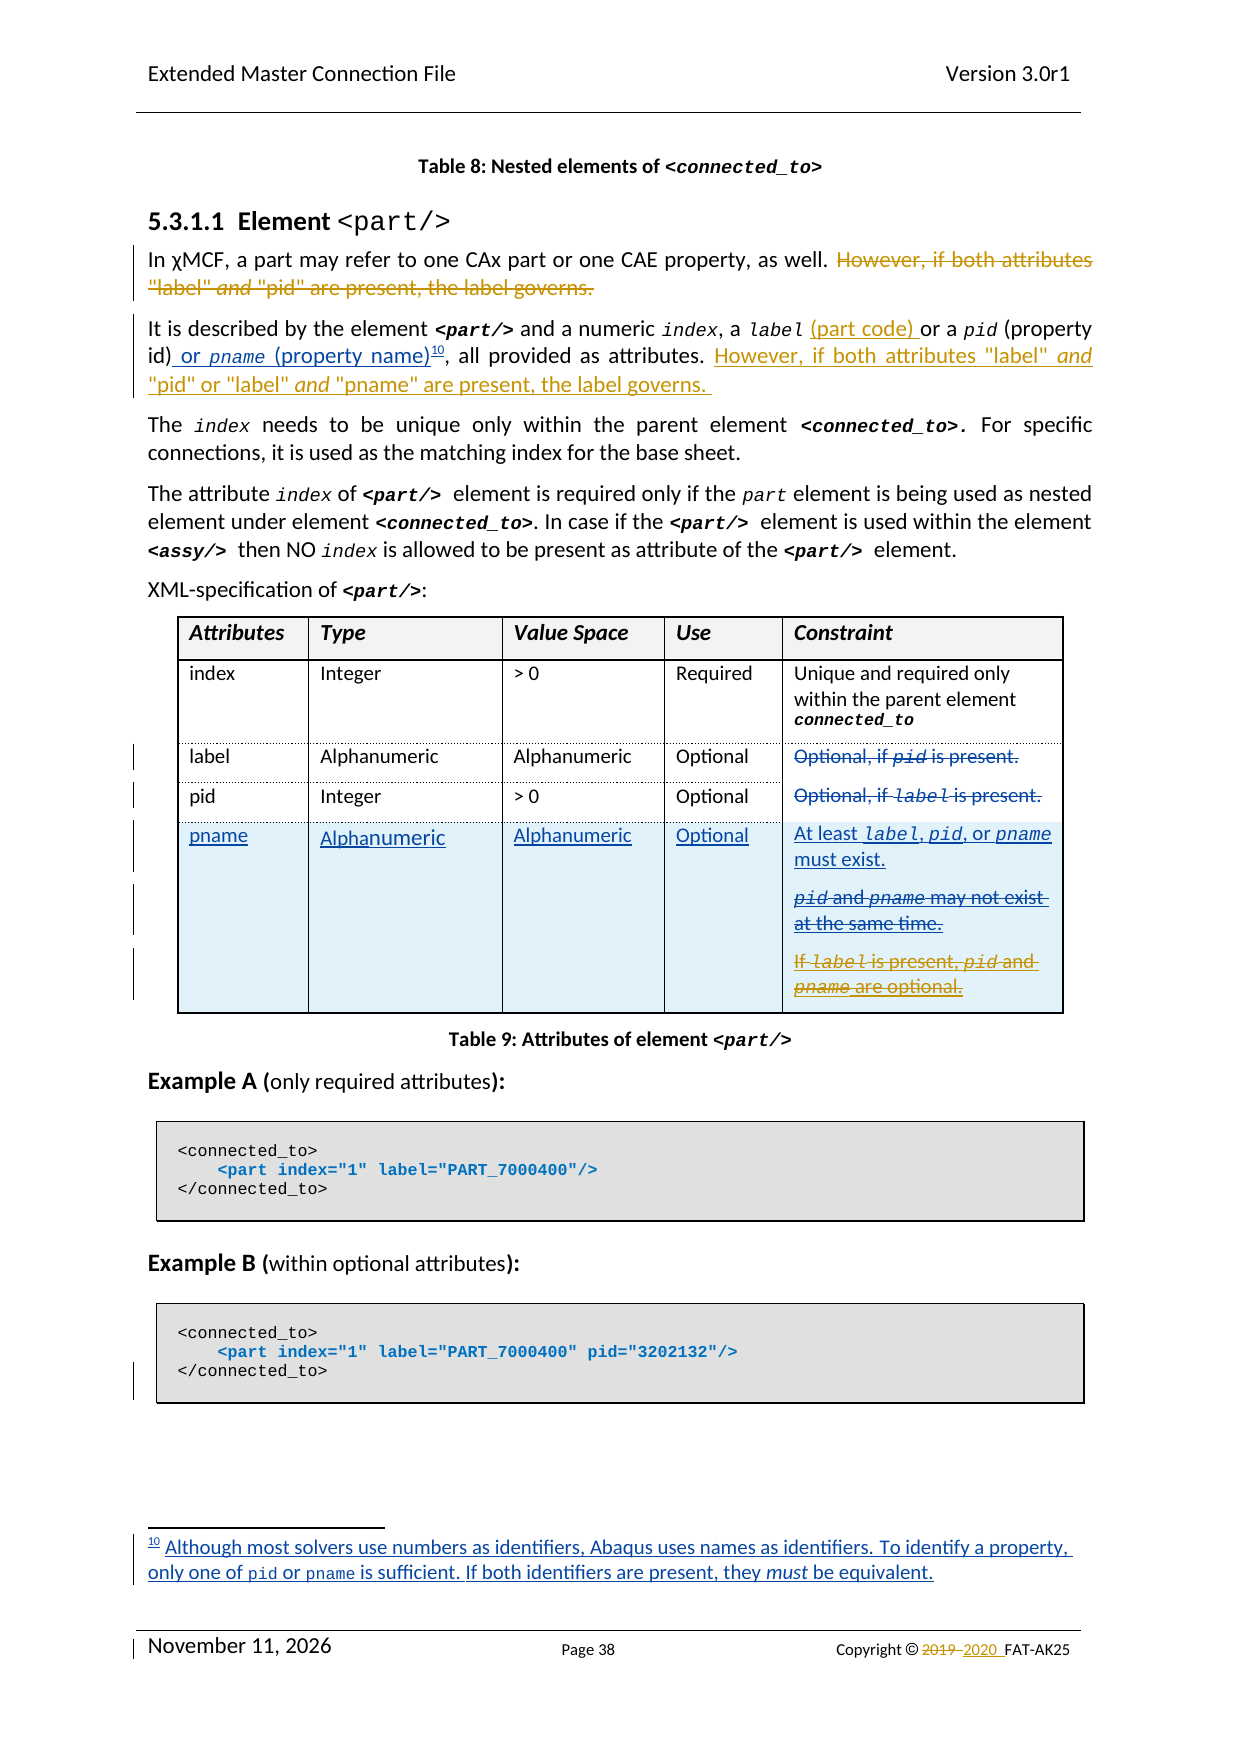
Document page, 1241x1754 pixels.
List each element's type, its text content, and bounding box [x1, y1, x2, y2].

text <connected_to> [157, 1139, 1083, 1158]
text <part index="1" label="PART_7000400" pid="3202132"/> [157, 1340, 1083, 1359]
text <connected_to> [157, 1321, 1083, 1340]
text It is described by the element <part/> and a numeric index, a label or a pid (property id), all provided as attributes. [148, 314, 1092, 398]
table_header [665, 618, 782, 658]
text Example B (within optional attributes): [148, 1247, 1092, 1278]
text Table 8: Nested elements of <connected_to> [148, 154, 1092, 179]
text </connected_to> [157, 1177, 1083, 1196]
text Table 9: Attributes of element <part/> [148, 1027, 1092, 1052]
text XML-specification of <part/>: [148, 575, 1092, 603]
text The attribute index of <part/> element is required only if the part element is being used as nested element under element <connected_to>. In case if the <part/> element is used within the element <assy/> then NO index is allowed to be present as attribute of the <part/> element. [148, 479, 1092, 563]
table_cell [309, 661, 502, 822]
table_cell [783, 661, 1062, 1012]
text In χMCF, a part may refer to one CAx part or one CAE property, as well. [148, 245, 1092, 301]
text <part index="1" label="PART_7000400"/> [157, 1158, 1083, 1177]
text </connected_to> [157, 1359, 1083, 1378]
text Example A (only required attributes): [148, 1065, 1092, 1096]
text The index needs to be unique only within the parent element <connected_to>. For specific connections, it is used as the matching index for the base sheet. [148, 410, 1092, 466]
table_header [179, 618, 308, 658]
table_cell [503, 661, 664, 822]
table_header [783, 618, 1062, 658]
subtitle Element <part/> [148, 204, 1092, 239]
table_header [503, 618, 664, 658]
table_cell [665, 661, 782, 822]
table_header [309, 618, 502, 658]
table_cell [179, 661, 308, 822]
